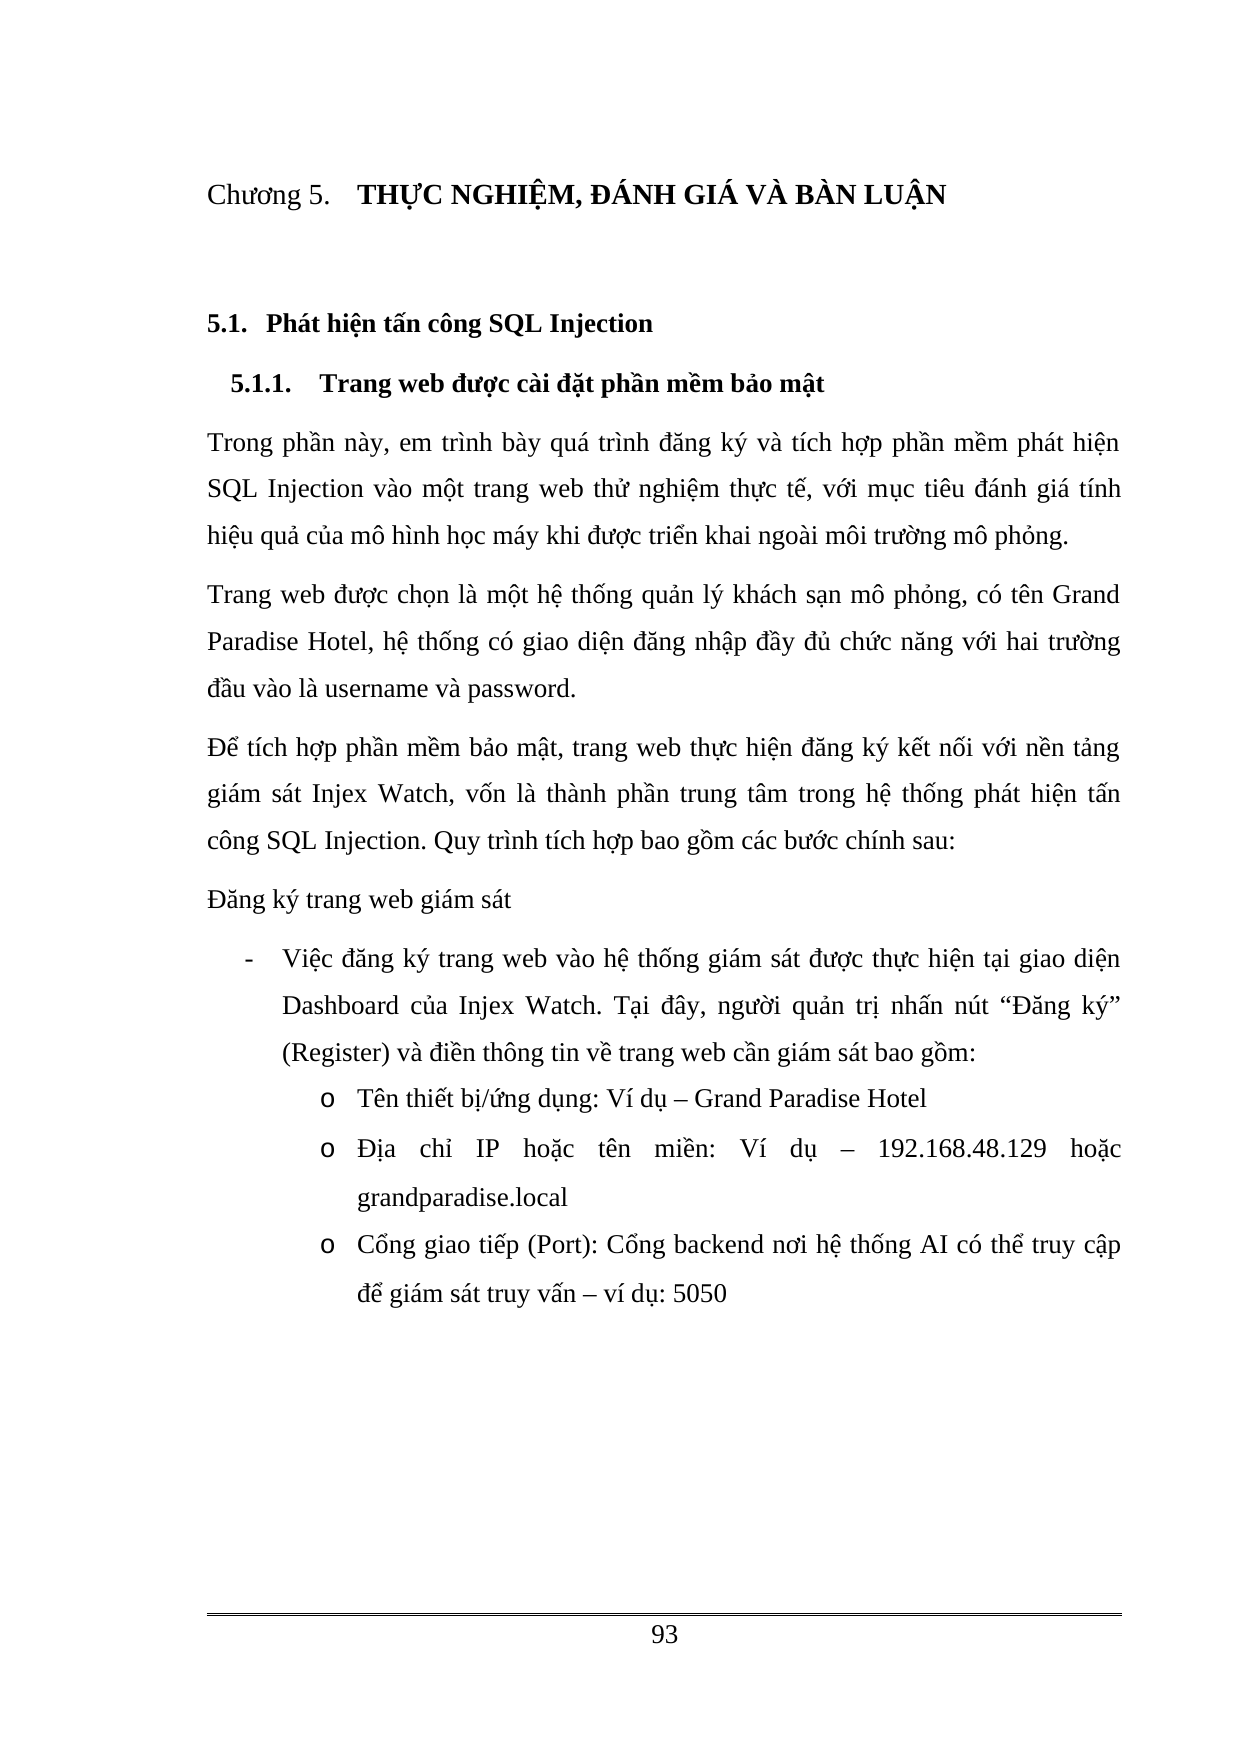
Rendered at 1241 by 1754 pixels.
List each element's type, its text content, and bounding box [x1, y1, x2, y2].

subtitle THỰC NGHIỆM, ĐÁNH GIÁ VÀ BÀN LUẬN [207, 177, 1122, 211]
list Việc đăng ký trang web vào hệ thống giám sát được thực hiện tại giao diện Dashboard của Injex Watch. Tại đây, người quản trị nhấn nút “Đăng ký” (Register) và điền thông tin về trang web cần giám sát bao gồm: [244, 942, 1122, 1067]
text Đăng ký trang web giám sát [207, 883, 1122, 914]
list Tên thiết bị/ứng dụng: Ví dụ – Grand Paradise Hotel [319, 1082, 1122, 1116]
list Địa chỉ IP hoặc tên miền: Ví dụ – 192.168.48.129 hoặc grandparadise.local [319, 1133, 1122, 1213]
subtitle Trang web được cài đặt phần mềm bảo mật [230, 367, 1122, 398]
text Trang web được chọn là một hệ thống quản lý khách sạn mô phỏng, có tên Grand Paradise Hotel, hệ thống có giao diện đăng nhập đầy đủ chức năng với hai trường đầu vào là username và password. [207, 578, 1122, 703]
subtitle Phát hiện tấn công SQL Injection [207, 307, 1122, 339]
text Để tích hợp phần mềm bảo mật, trang web thực hiện đăng ký kết nối với nền tảng giám sát Injex Watch, vốn là thành phần trung tâm trong hệ thống phát hiện tấn công SQL Injection. Quy trình tích hợp bao gồm các bước chính sau: [207, 731, 1122, 855]
text Trong phần này, em trình bày quá trình đăng ký và tích hợp phần mềm phát hiện SQL Injection vào một trang web thử nghiệm thực tế, với mục tiêu đánh giá tính hiệu quả của mô hình học máy khi được triển khai ngoài môi trường mô phỏng. [207, 426, 1122, 550]
list Cổng giao tiếp (Port): Cổng backend nơi hệ thống AI có thể truy cập để giám sát truy vấn – ví dụ: 5050 [319, 1228, 1122, 1308]
